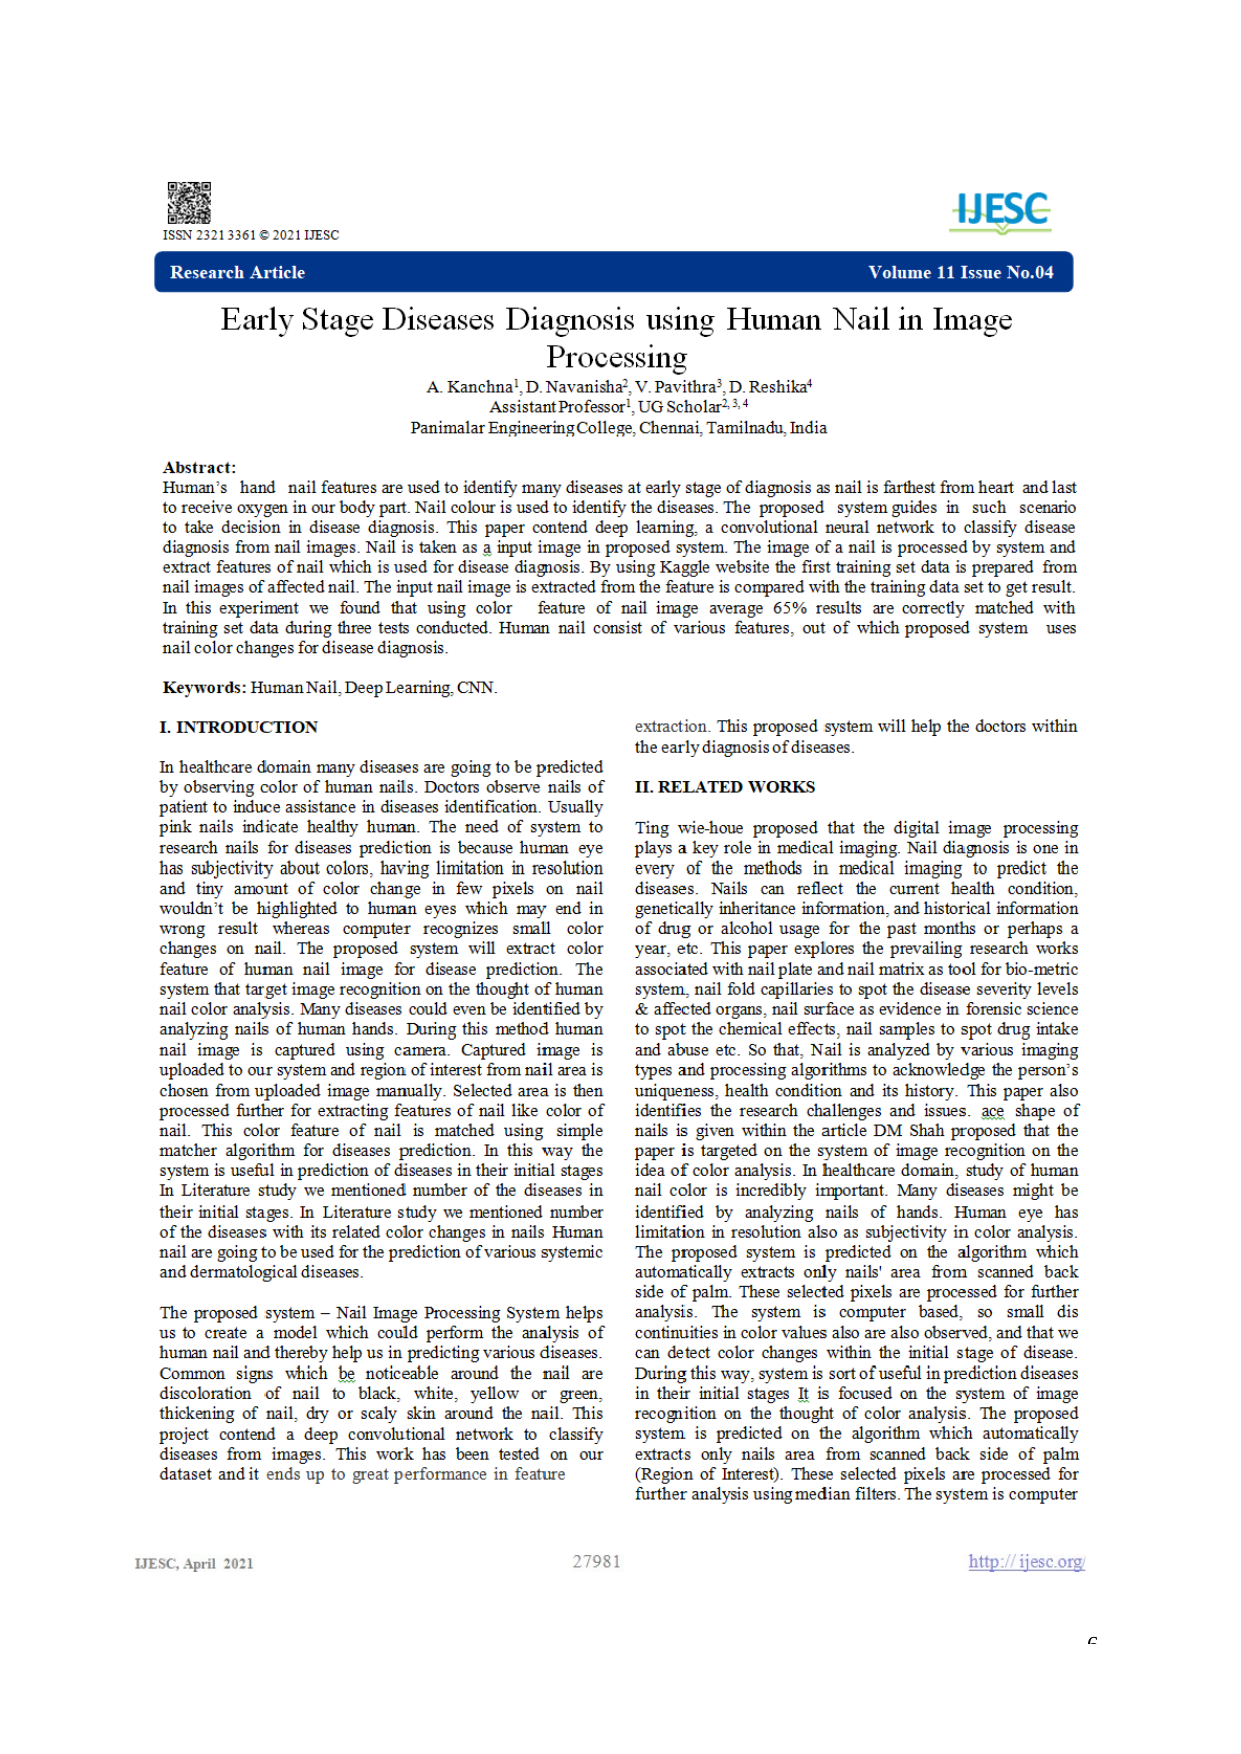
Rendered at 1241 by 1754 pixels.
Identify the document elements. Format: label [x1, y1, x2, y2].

picture [125, 160, 1102, 1532]
picture [134, 1554, 1086, 1572]
